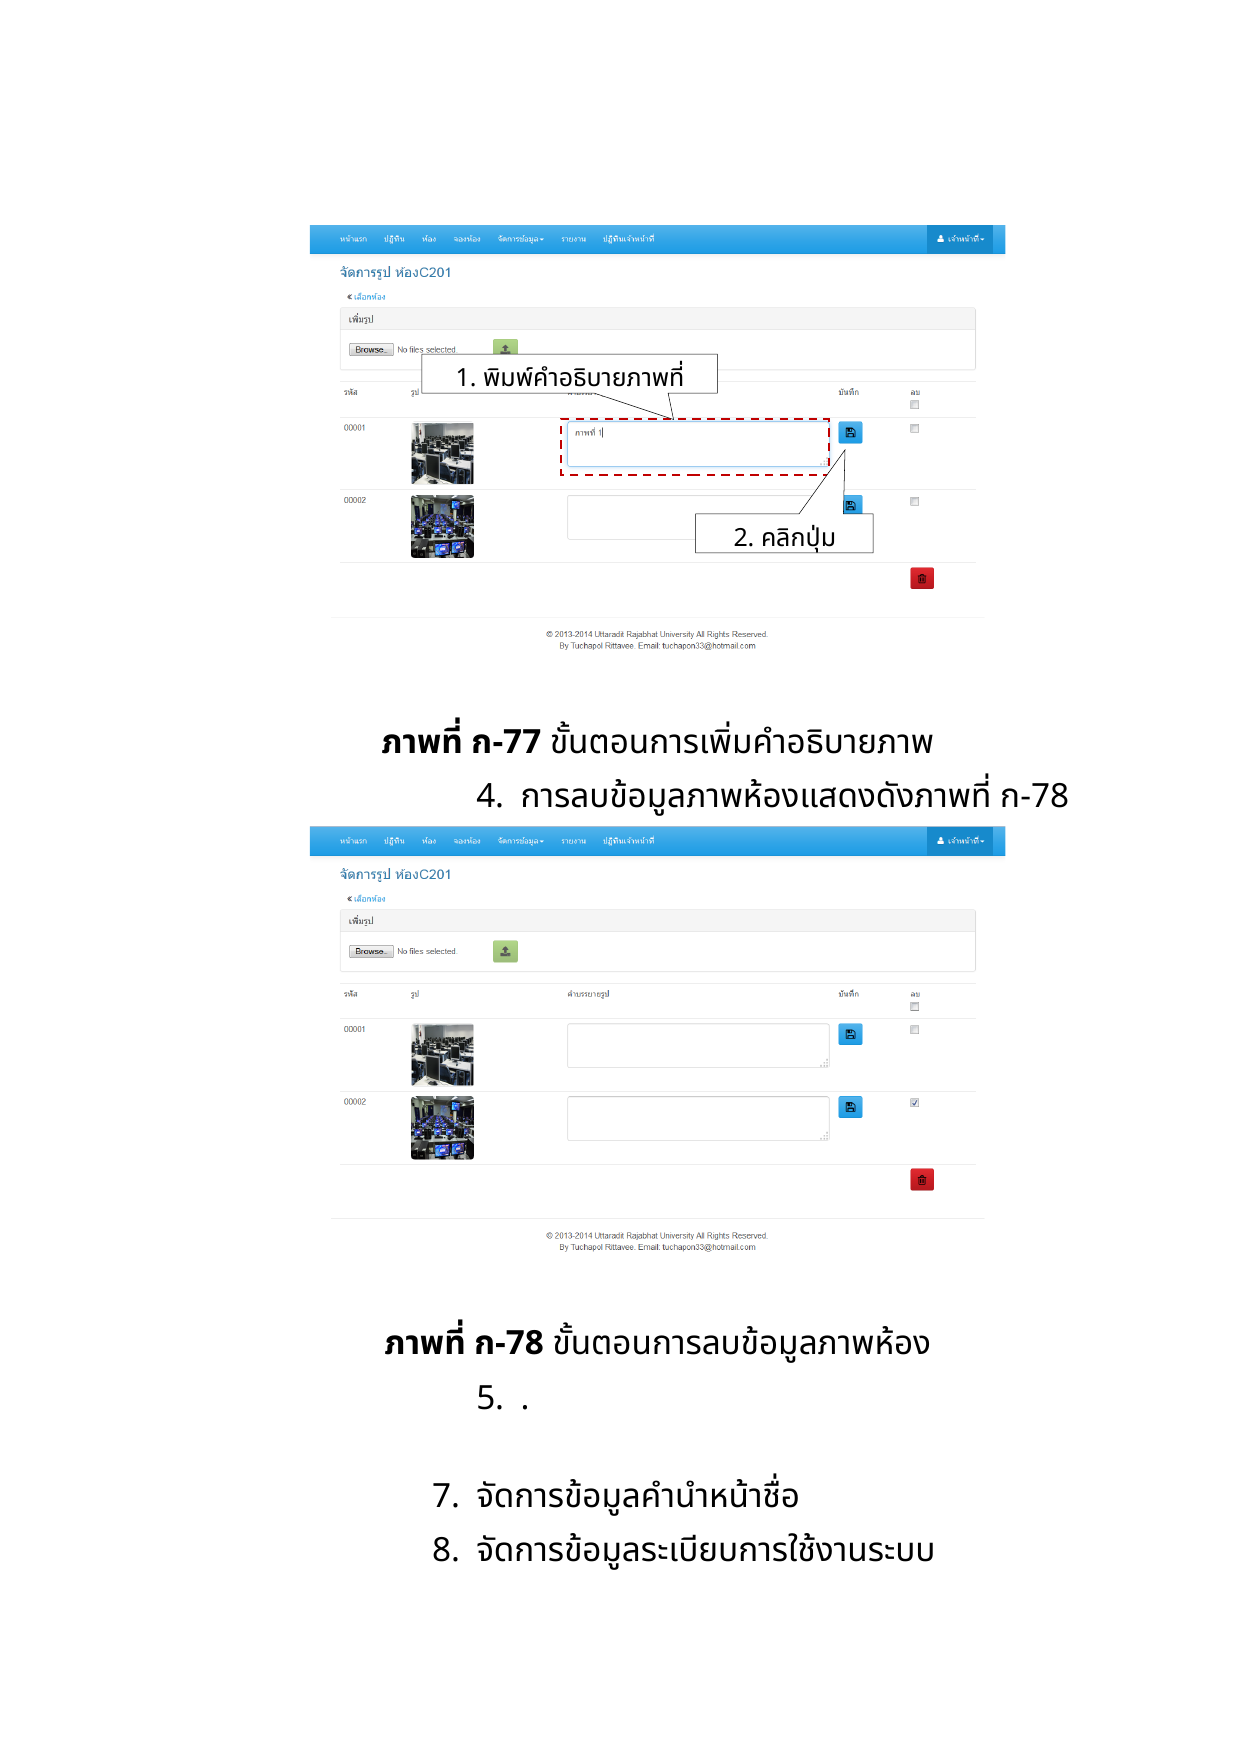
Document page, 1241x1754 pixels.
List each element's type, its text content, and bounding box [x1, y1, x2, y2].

list จัดการข้อมูลระเบียบการใช้งานระบบ [432, 1526, 1090, 1577]
text ภาพที่ ก-78 ขั้นตอนการลบข้อมูลภาพห้อง [225, 1319, 1090, 1369]
text ภาพที่ ก-77 ขั้นตอนการเพิ่มคำอธิบายภาพ [225, 717, 1090, 768]
list จัดการข้อมูลคำนำหน้าชื่อ [432, 1471, 1090, 1522]
list . [476, 1373, 1090, 1419]
picture [309, 225, 1006, 716]
list การลบข้อมูลภาพห้องแสดงดังภาพที่ ก-78 [476, 772, 1090, 823]
picture [309, 826, 1006, 1317]
